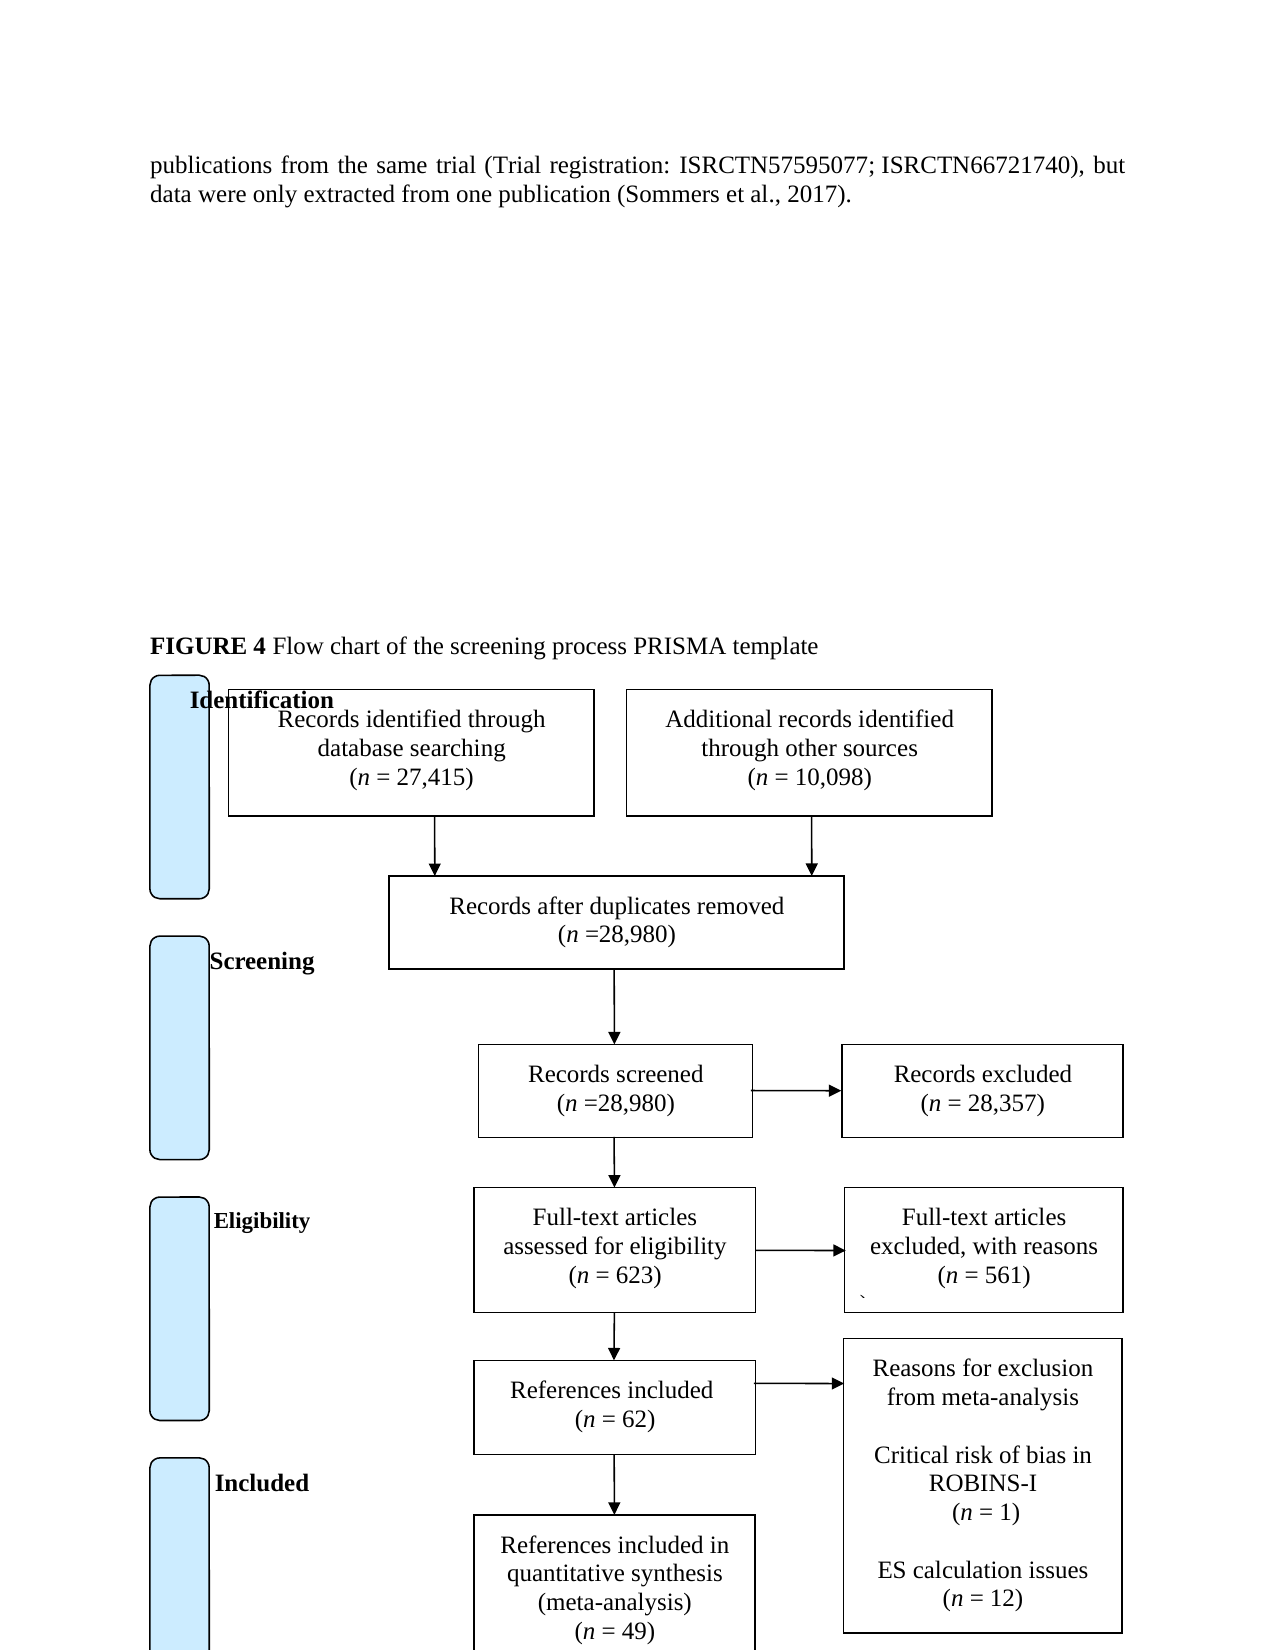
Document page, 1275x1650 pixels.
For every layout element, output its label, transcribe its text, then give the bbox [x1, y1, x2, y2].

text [150, 150, 1125, 207]
text FIGURE 4 Flow chart of the screening process PRISMA template [150, 631, 1125, 660]
